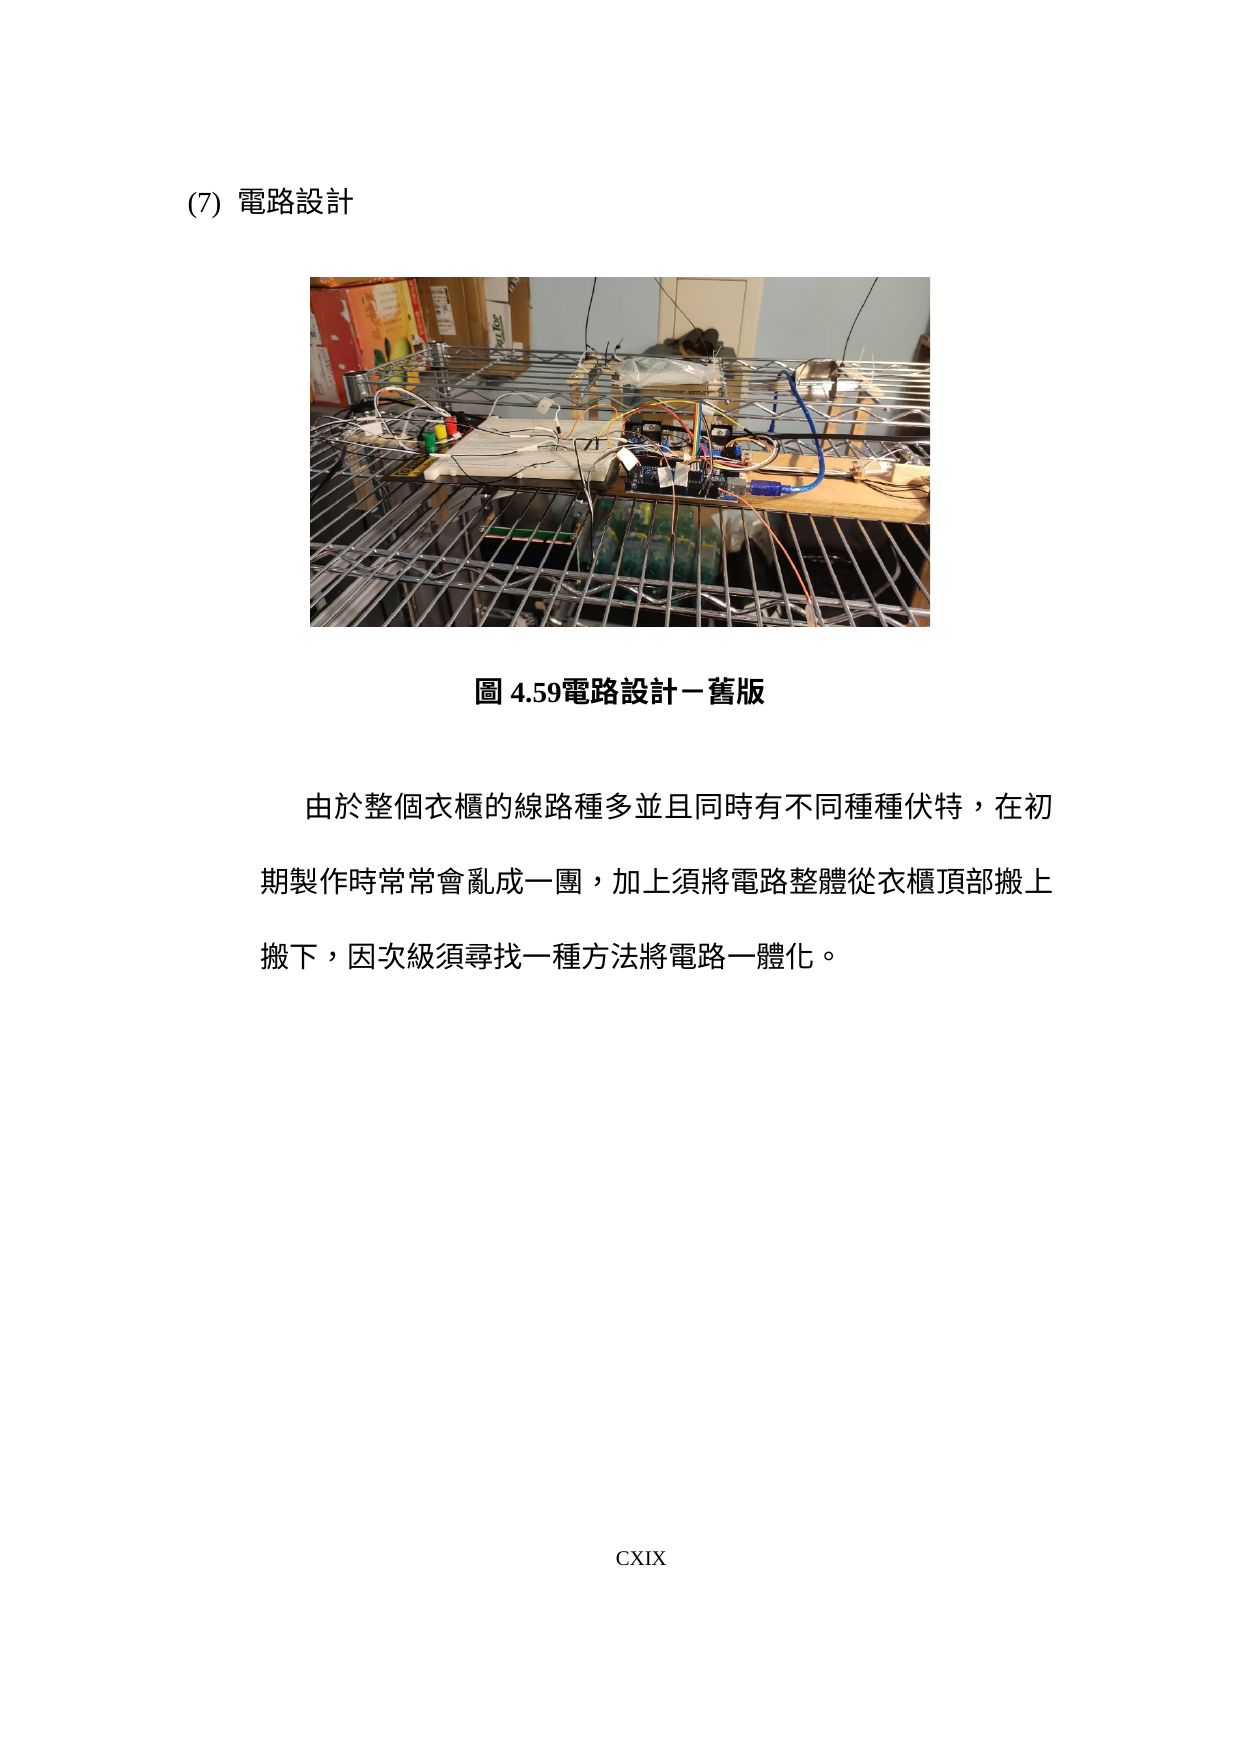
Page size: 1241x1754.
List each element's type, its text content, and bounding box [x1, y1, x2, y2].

list 電路設計 [187, 163, 1053, 238]
picture [310, 277, 931, 627]
list 由於整個衣櫃的線路種多並且同時有不同種種伏特，在初期製作時常常會亂成一團，加上須將電路整體從衣櫃頂部搬上搬下，因次級須尋找一種方法將電路一體化。 [260, 767, 1053, 992]
